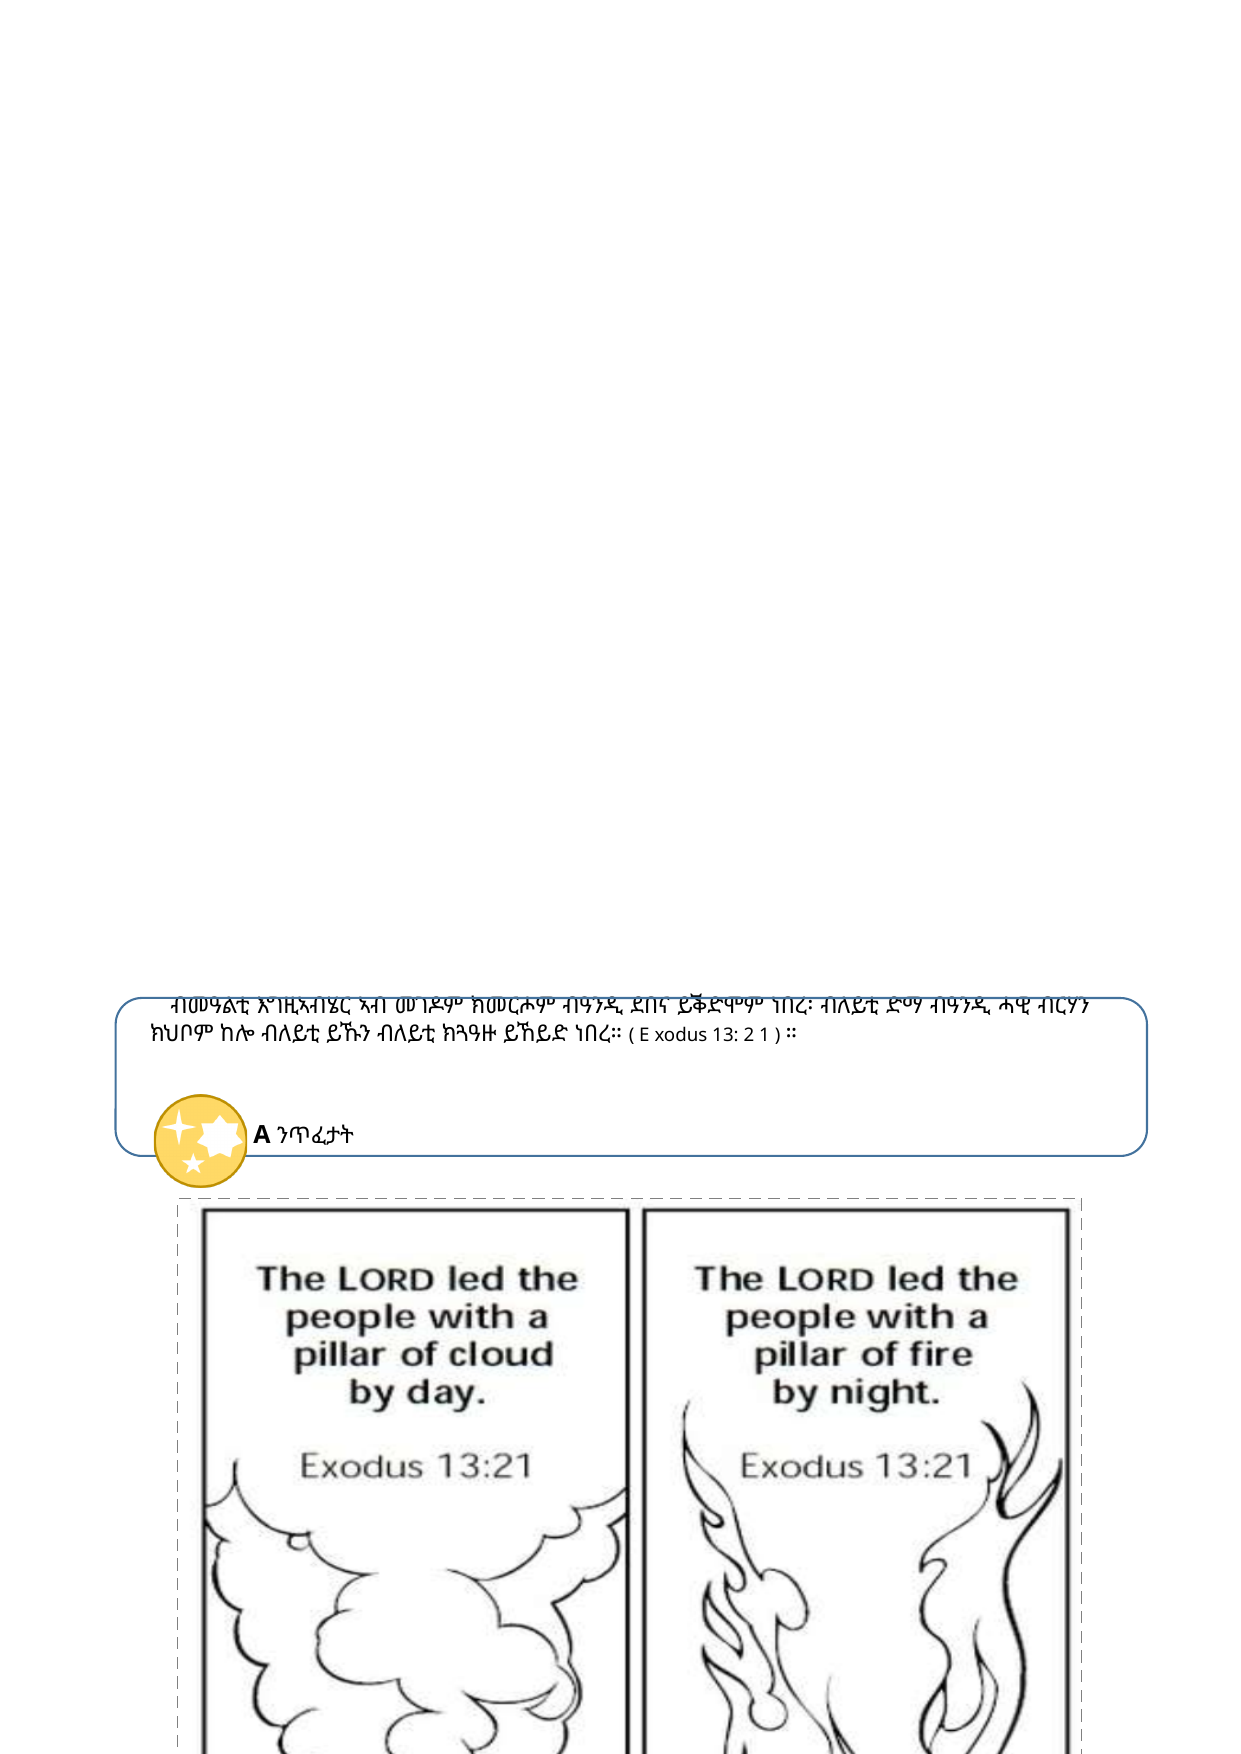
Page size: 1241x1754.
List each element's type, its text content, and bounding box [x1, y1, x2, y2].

picture [153, 1094, 248, 1188]
picture [179, 1200, 1082, 1754]
text ብመዓልቲ እግዚኣብሄር ኣብ መገዶም ክመርሖም ብዓንዲ ደበና ይቕድሞም ነበረ፡ ብለይቲ ድማ ብዓንዲ ሓዊ ብርሃን ክህቦም ከሎ ብለይቲ ይኹን ብለይቲ ክጓዓዙ ይኸይድ ነበረ። ( E xodus 13: 2 1 ) ። [150, 999, 1090, 1047]
text A ንጥፈታት [248, 1117, 1090, 1151]
